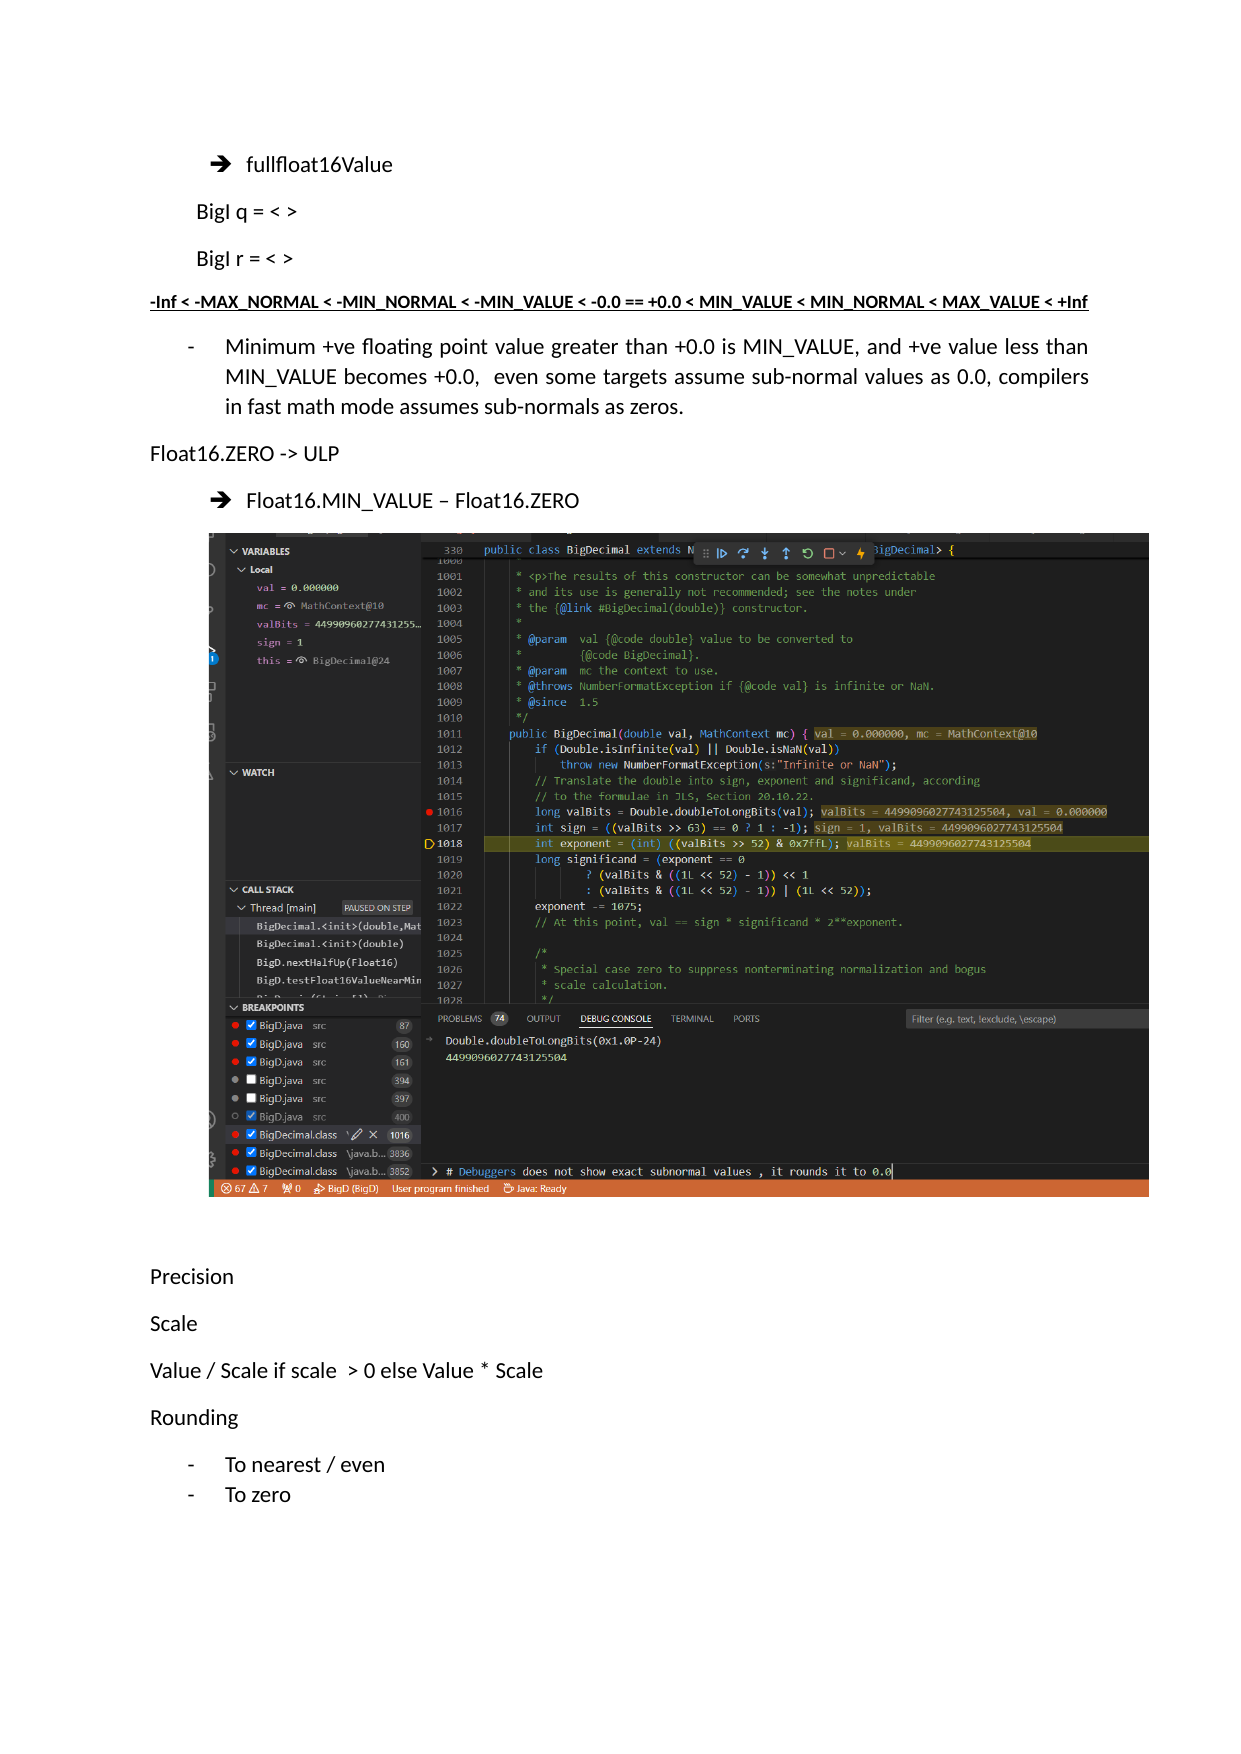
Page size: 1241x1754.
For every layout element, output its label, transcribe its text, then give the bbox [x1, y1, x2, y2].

list To zero [187, 1480, 1090, 1508]
list To nearest / even [187, 1450, 1090, 1478]
text BigI r = < > [150, 244, 1090, 272]
list Float16.MIN_VALUE – Float16.ZERO [209, 486, 1090, 514]
text Scale [150, 1309, 1090, 1337]
list Minimum +ve floating point value greater than +0.0 is MIN_VALUE, and +ve value less than MIN_VALUE becomes +0.0, even some targets assume sub-normal values as 0.0, compilers in fast math mode assumes sub-normals as zeros. [187, 332, 1090, 420]
picture [208, 533, 1149, 1197]
list fullfloat16Value [209, 150, 1090, 178]
text Rounding [150, 1403, 1090, 1431]
text BigI q = < > [150, 197, 1090, 225]
text Value / Scale if scale > 0 else Value * Scale [150, 1356, 1090, 1384]
text Float16.ZERO -> ULP [150, 439, 1090, 467]
text Precision [150, 1262, 1090, 1290]
text -Inf < -MAX_NORMAL < -MIN_NORMAL < -MIN_VALUE < -0.0 == +0.0 < MIN_VALUE < MIN_NORMAL < MAX_VALUE < +Inf [150, 291, 1090, 313]
